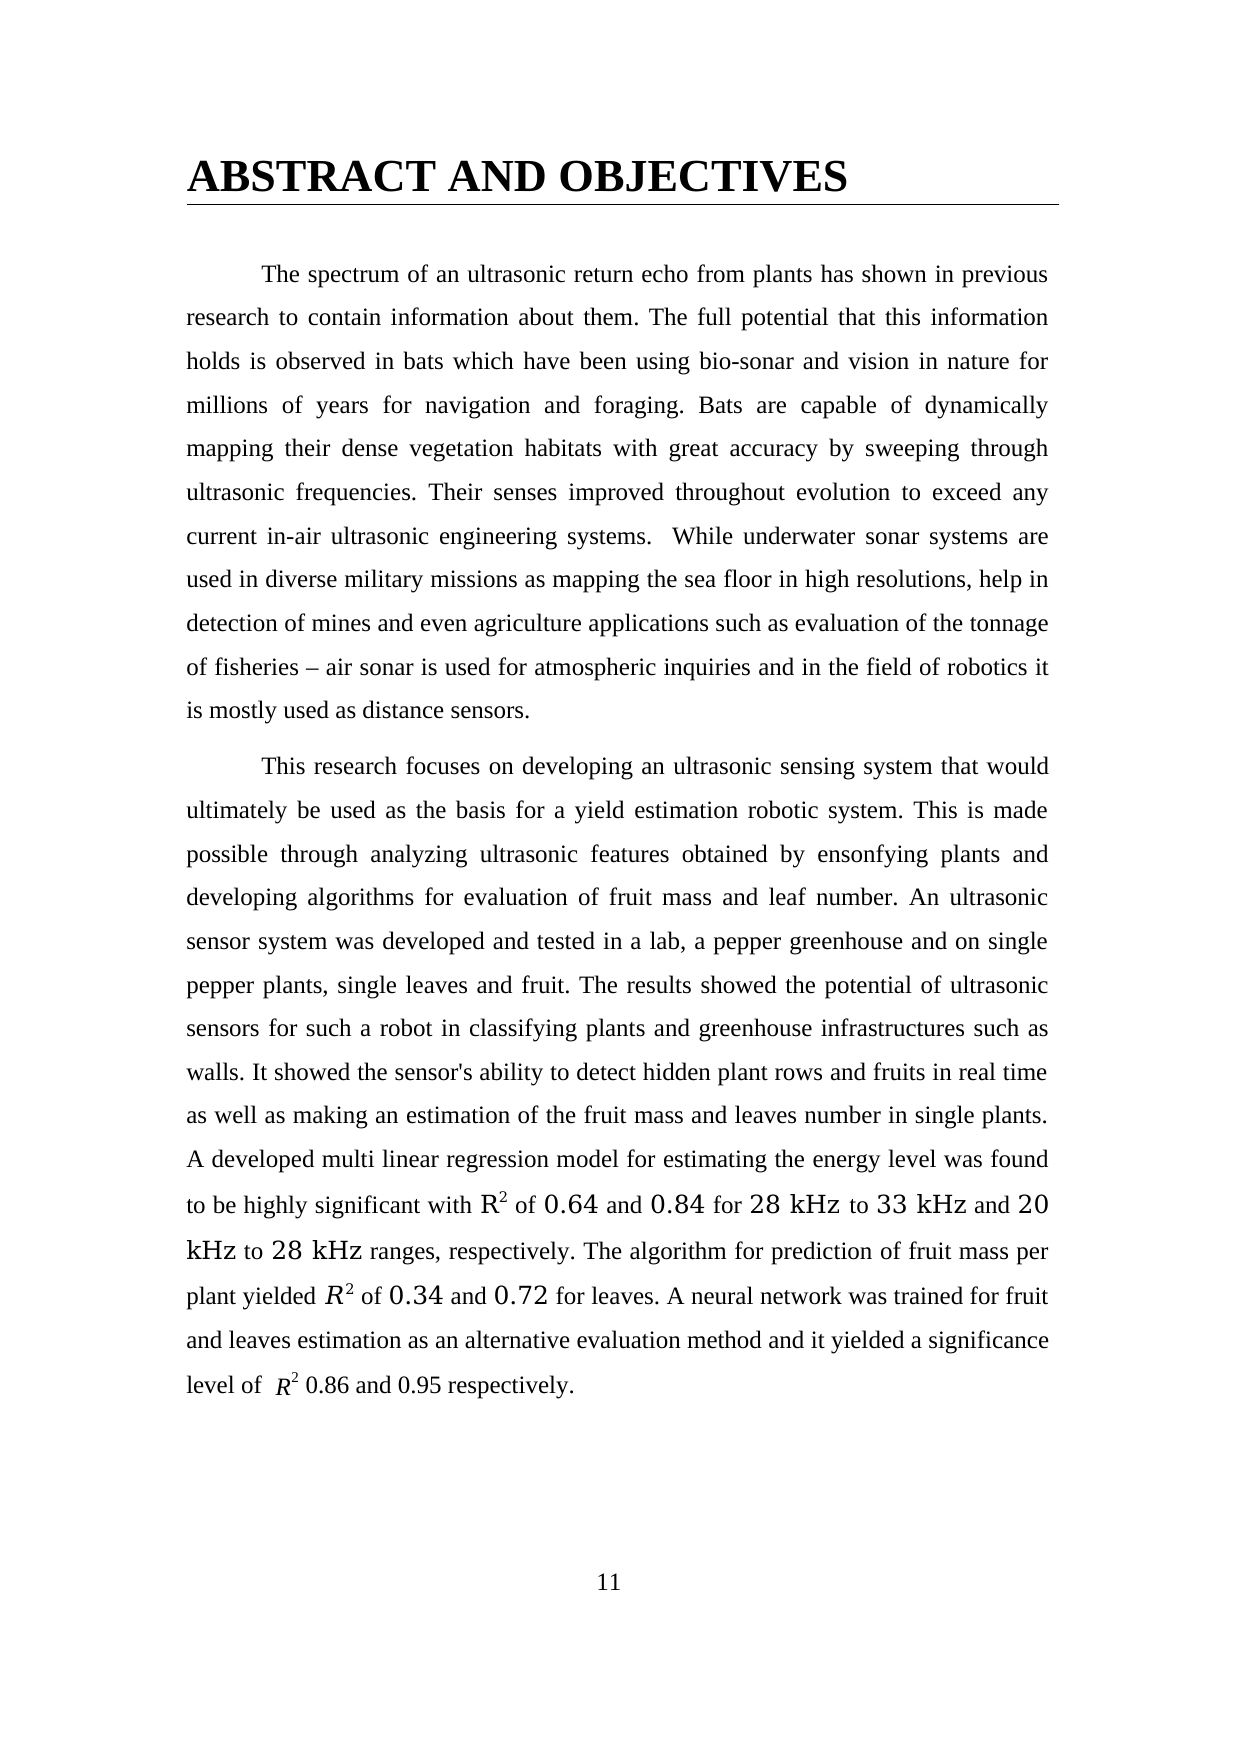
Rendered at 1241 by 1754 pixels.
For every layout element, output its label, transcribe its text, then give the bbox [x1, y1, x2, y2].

subtitle Abstract and Objectives [187, 149, 1059, 204]
text This research focuses on developing an ultrasonic sensing system that would ultimately be used as the basis for a yield estimation robotic system. This is made possible through analyzing ultrasonic features obtained by ensonfying plants and developing algorithms for evaluation of fruit mass and leaf number. An ultrasonic sensor system was developed and tested in a lab, a pepper greenhouse and on single pepper plants, single leaves and fruit. The results showed the potential of ultrasonic sensors for such a robot in classifying plants and greenhouse infrastructures such as walls. It showed the sensor's ability to detect hidden plant rows and fruits in real time as well as making an estimation of the fruit mass and leaves number in single plants. A developed multi linear regression model for estimating the energy level was found to be highly significant with R2 of 0.64 and 0.84 for 28 kHz to 33 kHz and 20 kHz to 28 kHz ranges, respectively. The algorithm for prediction of fruit mass per plant yielded 𝑅2 of 0.34 and 0.72 for leaves. A neural network was trained for fruit and leaves estimation as an alternative evaluation method and it yielded a significance level of 0.86 and 0.95 respectively. [186, 751, 1049, 1400]
text The spectrum of an ultrasonic return echo from plants has shown in previous research to contain information about them. The full potential that this information holds is observed in bats which have been using bio-sonar and vision in nature for millions of years for navigation and foraging. Bats are capable of dynamically mapping their dense vegetation habitats with great accuracy by sweeping through ultrasonic frequencies. Their senses improved throughout evolution to exceed any current in-air ultrasonic engineering systems. While underwater sonar systems are used in diverse military missions as mapping the sea floor in high resolutions, help in detection of mines and even agriculture applications such as evaluation of the tonnage of fisheries – air sonar is used for atmospheric inquiries and in the field of robotics it is mostly used as distance sensors. [186, 259, 1049, 724]
